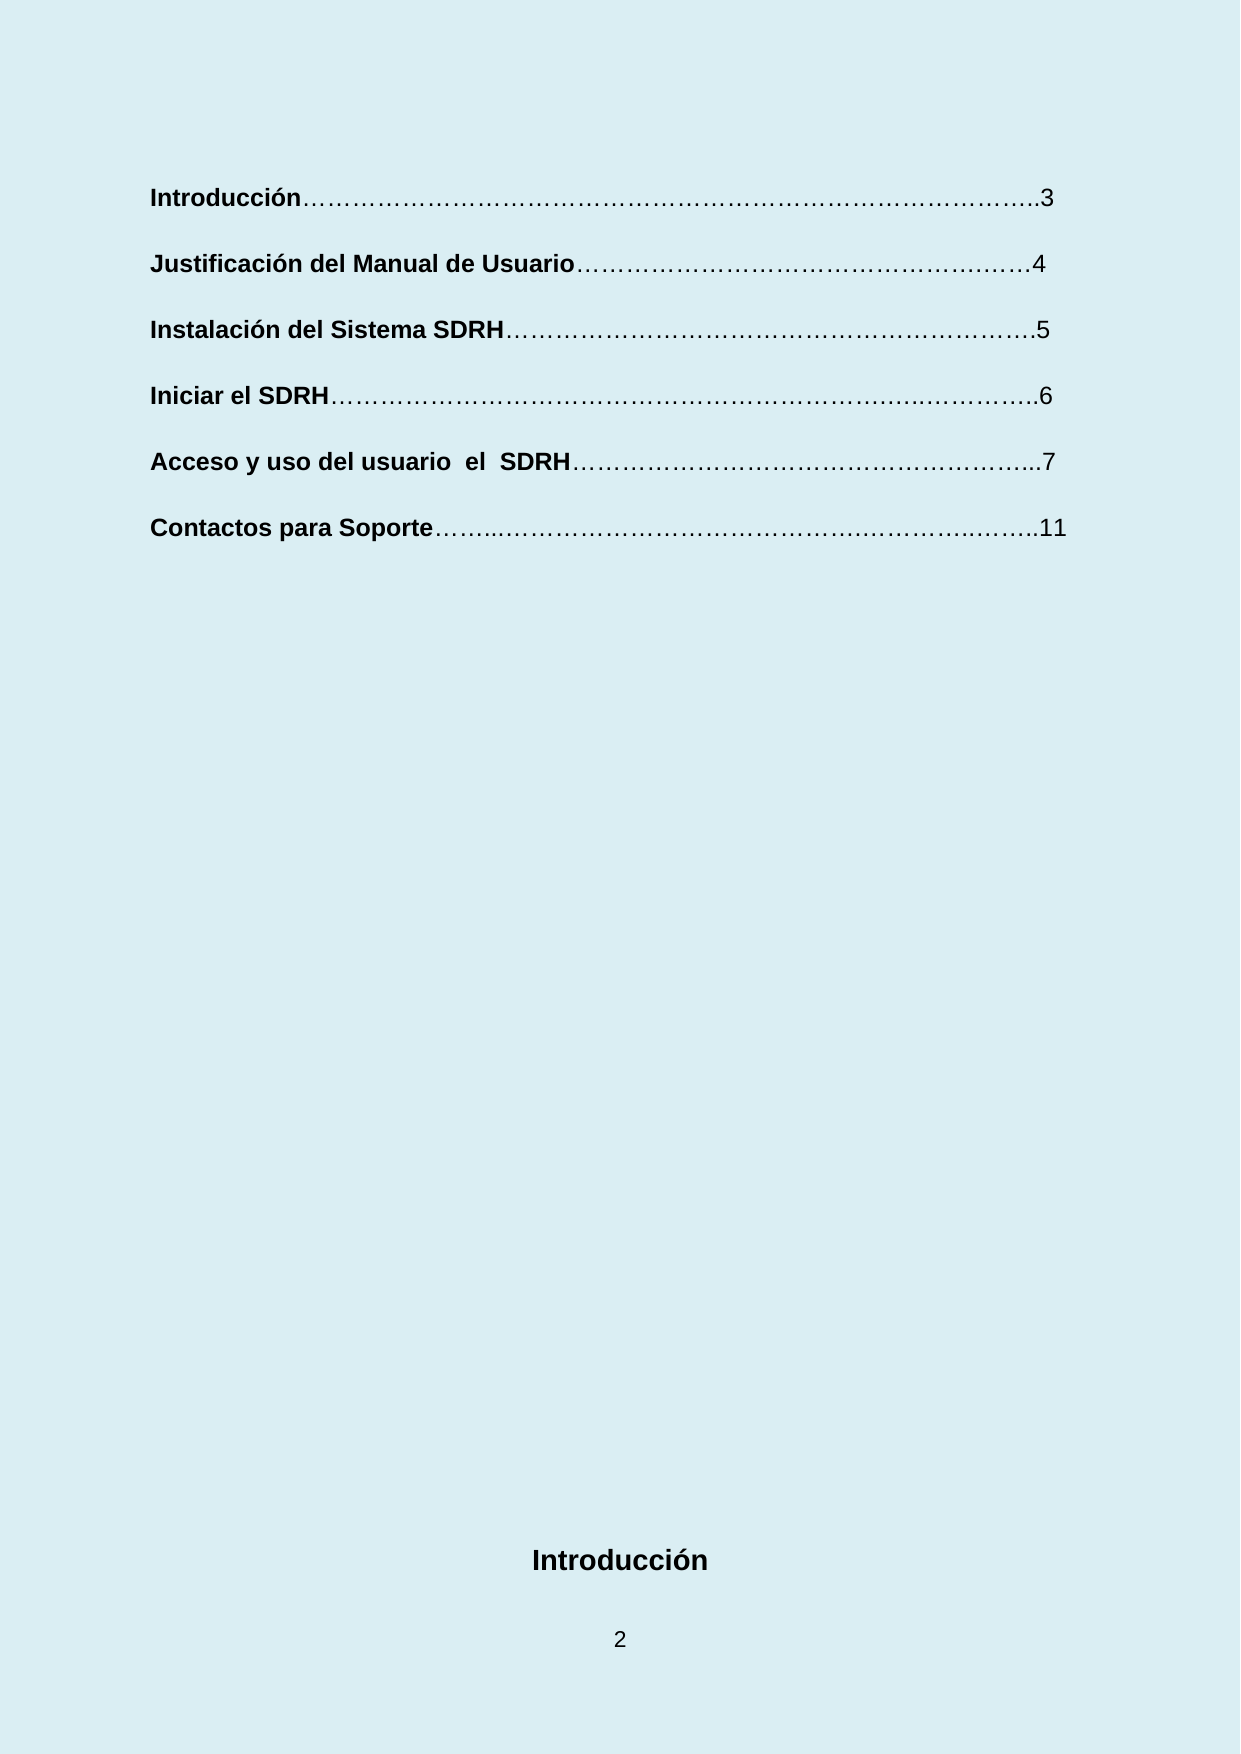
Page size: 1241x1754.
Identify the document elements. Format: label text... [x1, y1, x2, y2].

text Introducción……………………………………………………………………………..3 [150, 183, 1090, 212]
text Justificación del Manual de Usuario………………………………………….……4 [150, 249, 1090, 278]
text Iniciar el SDRH………………………………………………………….…..…………..6 [150, 381, 1090, 410]
text Introducción [150, 1543, 1090, 1577]
text Instalación del Sistema SDRH……………………………………………………….5 [150, 315, 1090, 344]
text Acceso y uso del usuario el SDRH………………………………………………...7 [150, 447, 1090, 476]
text Contactos para Soporte……...…………………………………….…………..……..11 [150, 513, 1090, 542]
